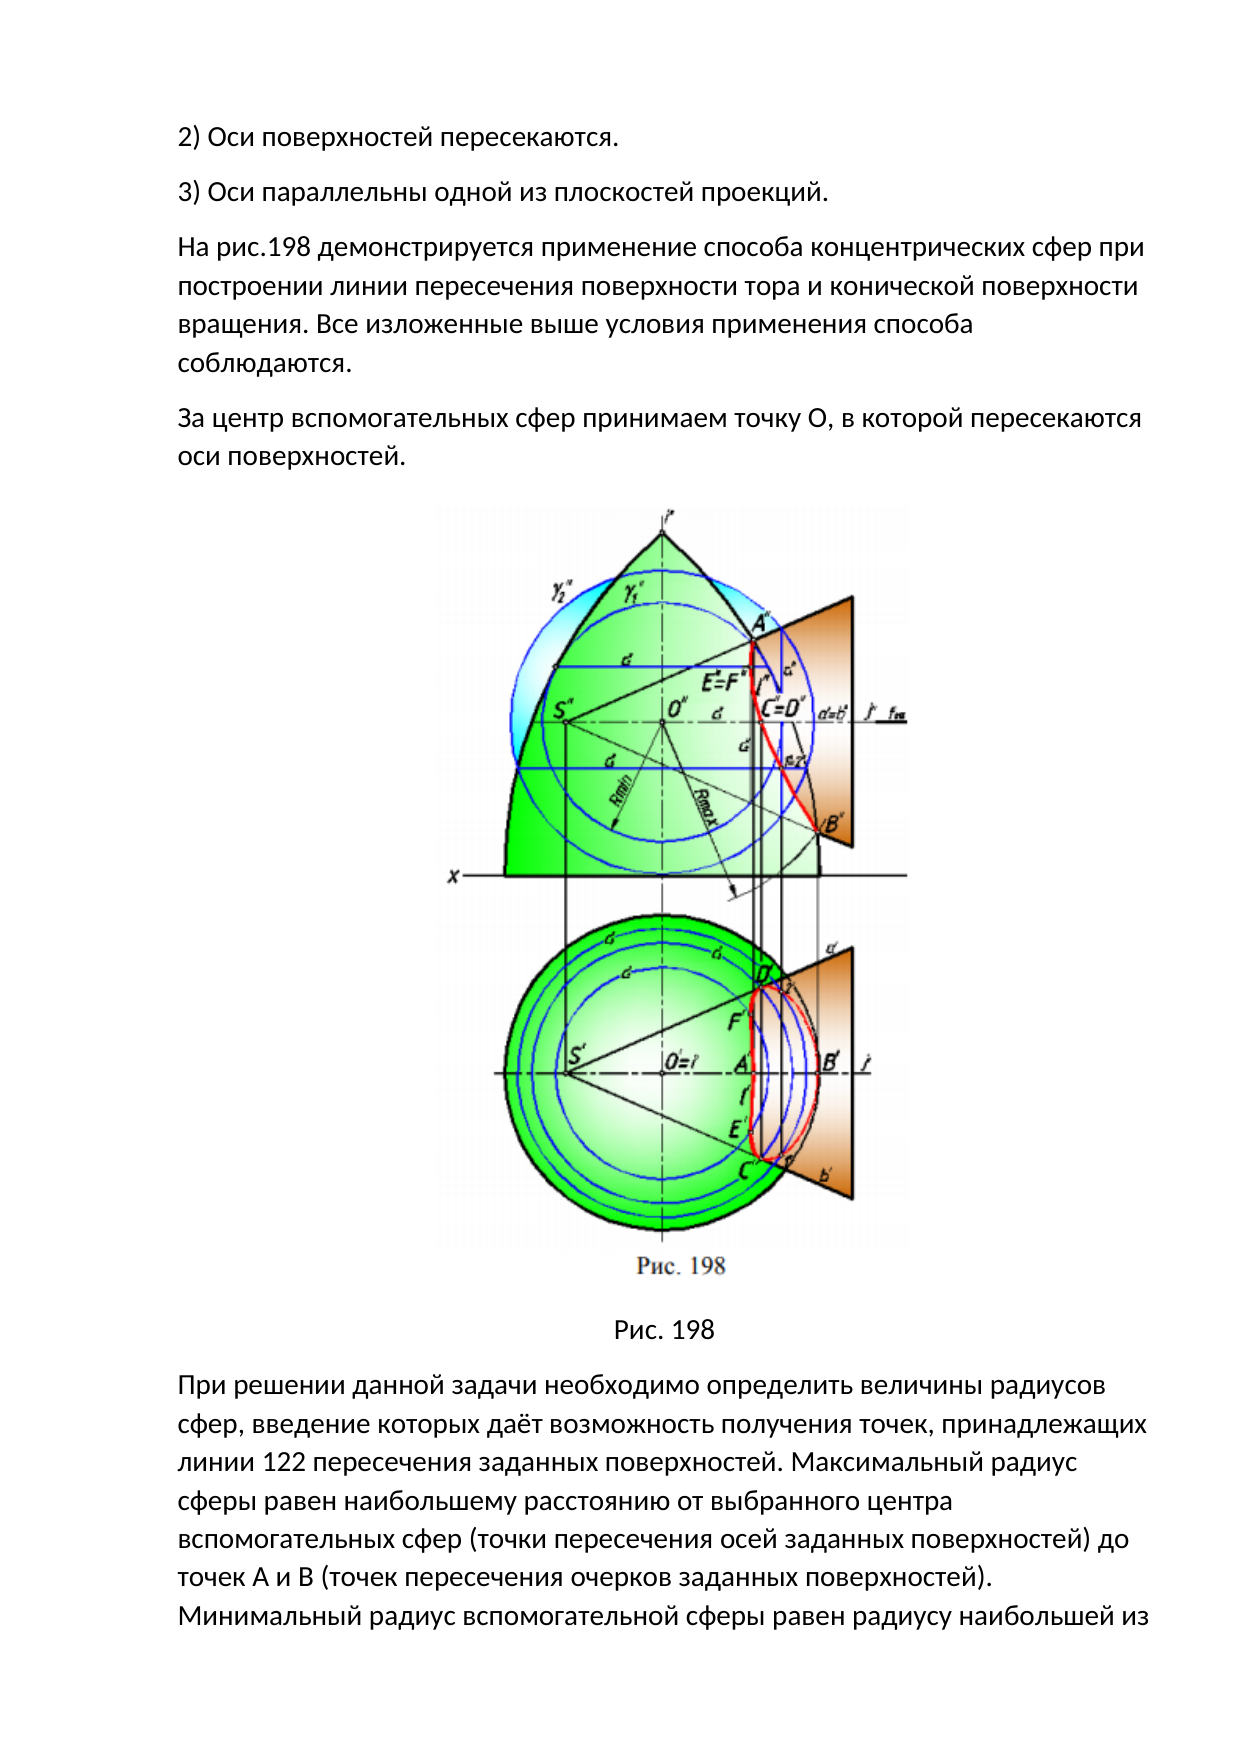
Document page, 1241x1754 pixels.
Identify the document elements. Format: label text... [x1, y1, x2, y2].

picture [419, 492, 909, 1293]
text 2) Оси поверхностей пересекаются. [177, 118, 1152, 154]
text Рис. 198 [177, 1311, 1152, 1347]
text 3) Оси параллельны одной из плоскостей проекций. [177, 173, 1152, 209]
text За центр вспомогательных сфер принимаем точку О, в которой пересекаются оси поверхностей. [177, 399, 1152, 473]
text На рис.198 демонстрируется применение способа концентрических сфер при построении линии пересечения поверхности тора и конической поверхности вращения. Все изложенные выше условия применения способа соблюдаются. [177, 228, 1152, 379]
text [177, 1366, 1152, 1632]
